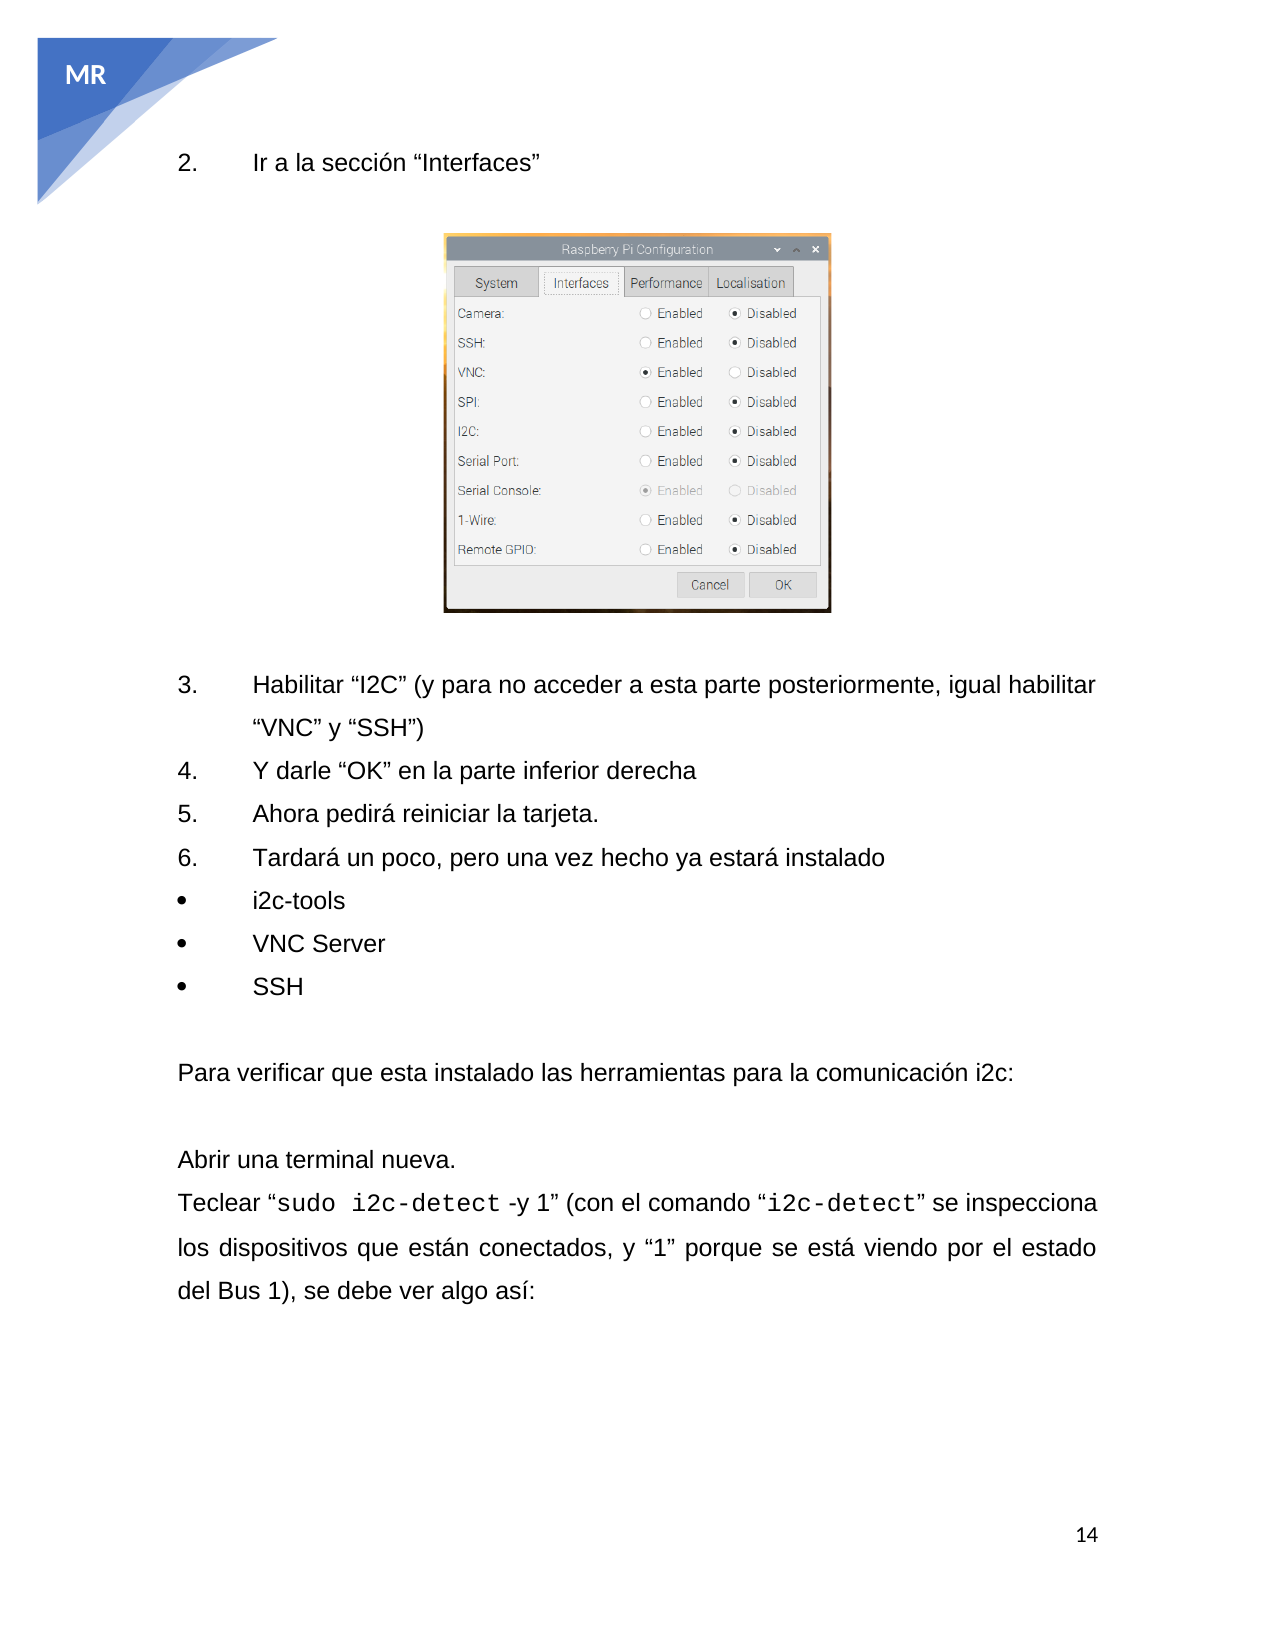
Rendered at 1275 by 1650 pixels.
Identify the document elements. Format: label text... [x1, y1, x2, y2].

list Ahora pedirá reiniciar la tarjeta. [177, 799, 1098, 828]
list Tardará un poco, pero una vez hecho ya estará instalado [177, 842, 1098, 871]
list Ir a la sección “Interfaces” [177, 148, 1098, 176]
list VNC Server [177, 929, 1098, 958]
list Habilitar “I2C” (y para no acceder a esta parte posteriormente, igual habilitar “VNC” y “SSH”) [177, 670, 1098, 742]
list i2c-tools [177, 886, 1098, 914]
text Abrir una terminal nueva. [177, 1145, 1098, 1173]
list SSH [177, 972, 1098, 1001]
list Y darle “OK” en la parte inferior derecha [177, 756, 1098, 785]
picture [37, 37, 279, 206]
picture [443, 233, 832, 613]
text Teclear “sudo i2c-detect -y 1” (con el comando “i2c-detect” se inspecciona los dispositivos que están conectados, y “1” porque se está viendo por el estado del Bus 1), se debe ver algo así: [177, 1188, 1098, 1305]
text Para verificar que esta instalado las herramientas para la comunicación i2c: [177, 1058, 1098, 1087]
